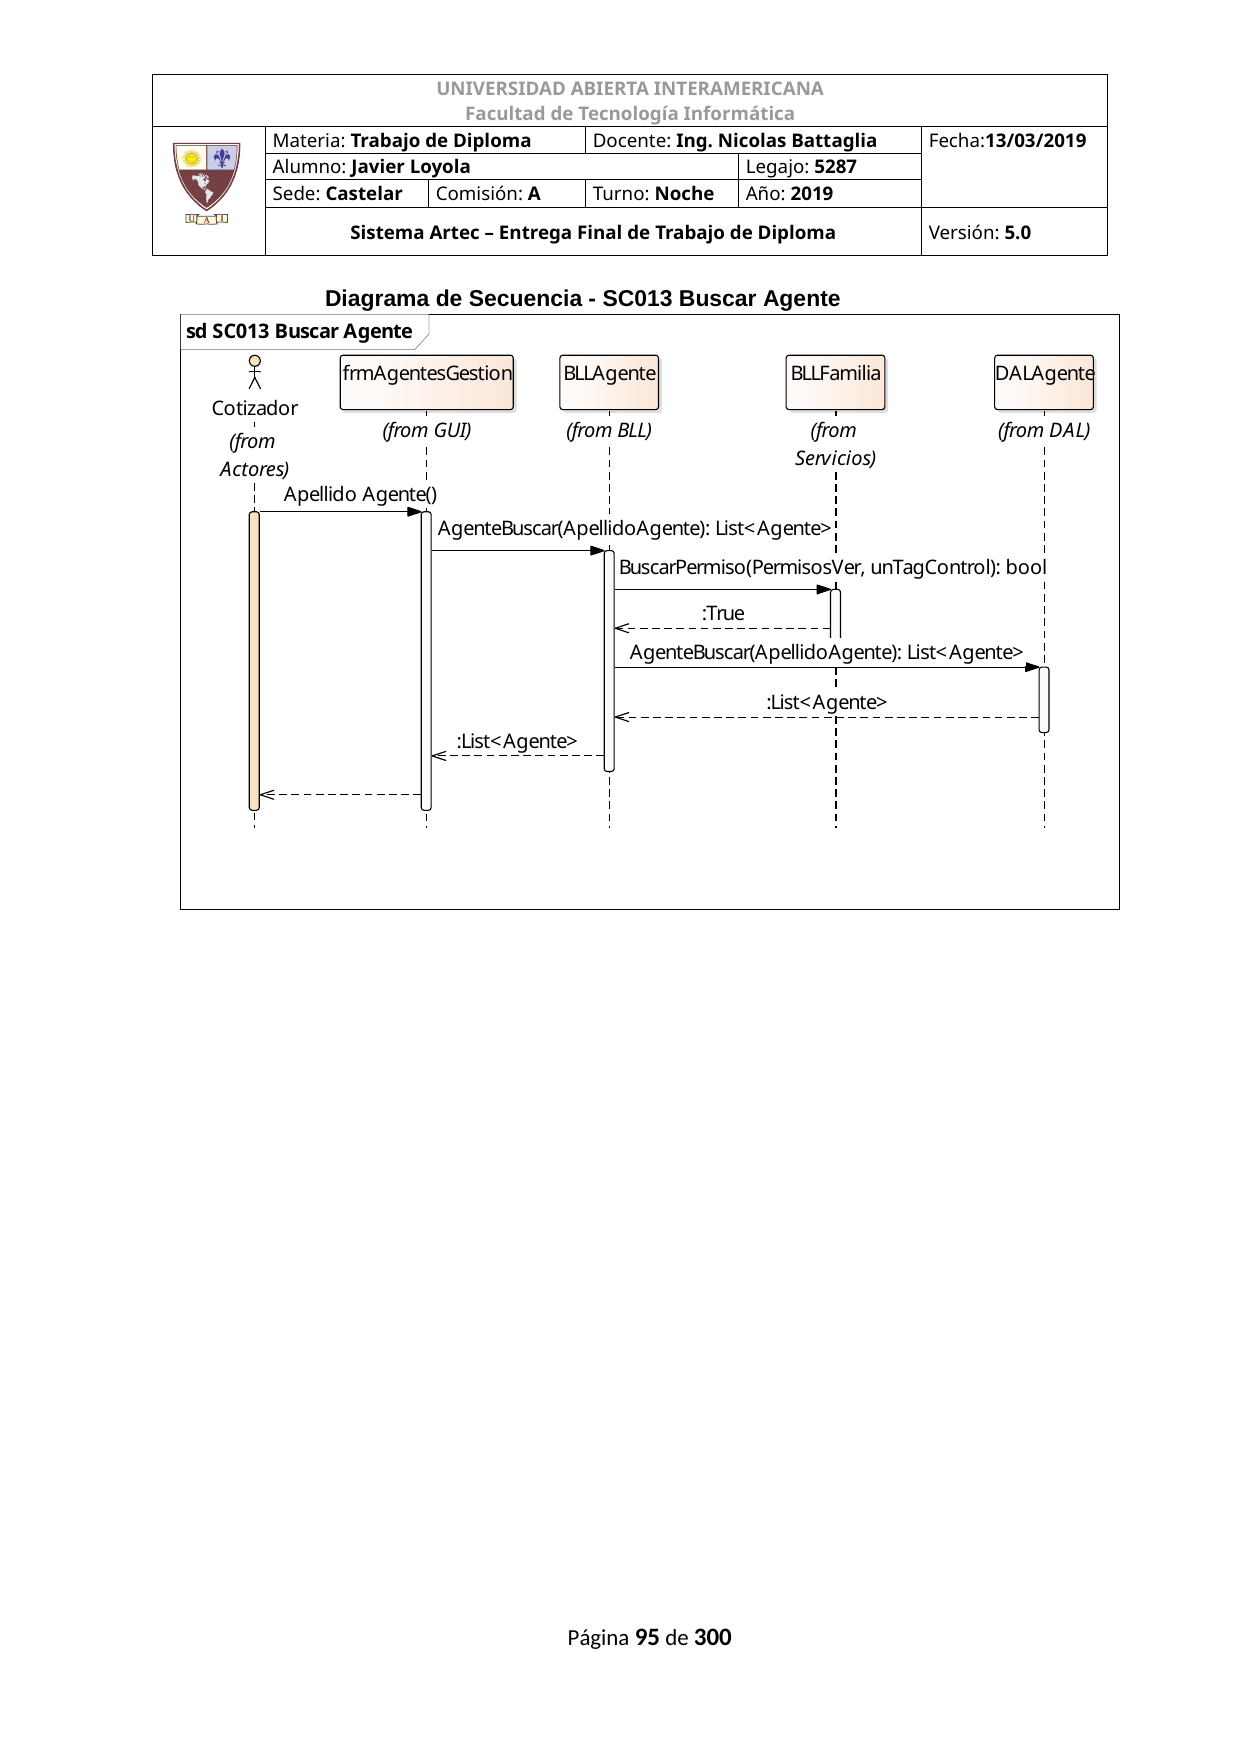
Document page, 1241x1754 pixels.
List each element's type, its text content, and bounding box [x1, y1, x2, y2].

text Diagrama de Secuencia - SC013 Buscar Agente [325, 284, 1122, 311]
picture [157, 136, 257, 228]
